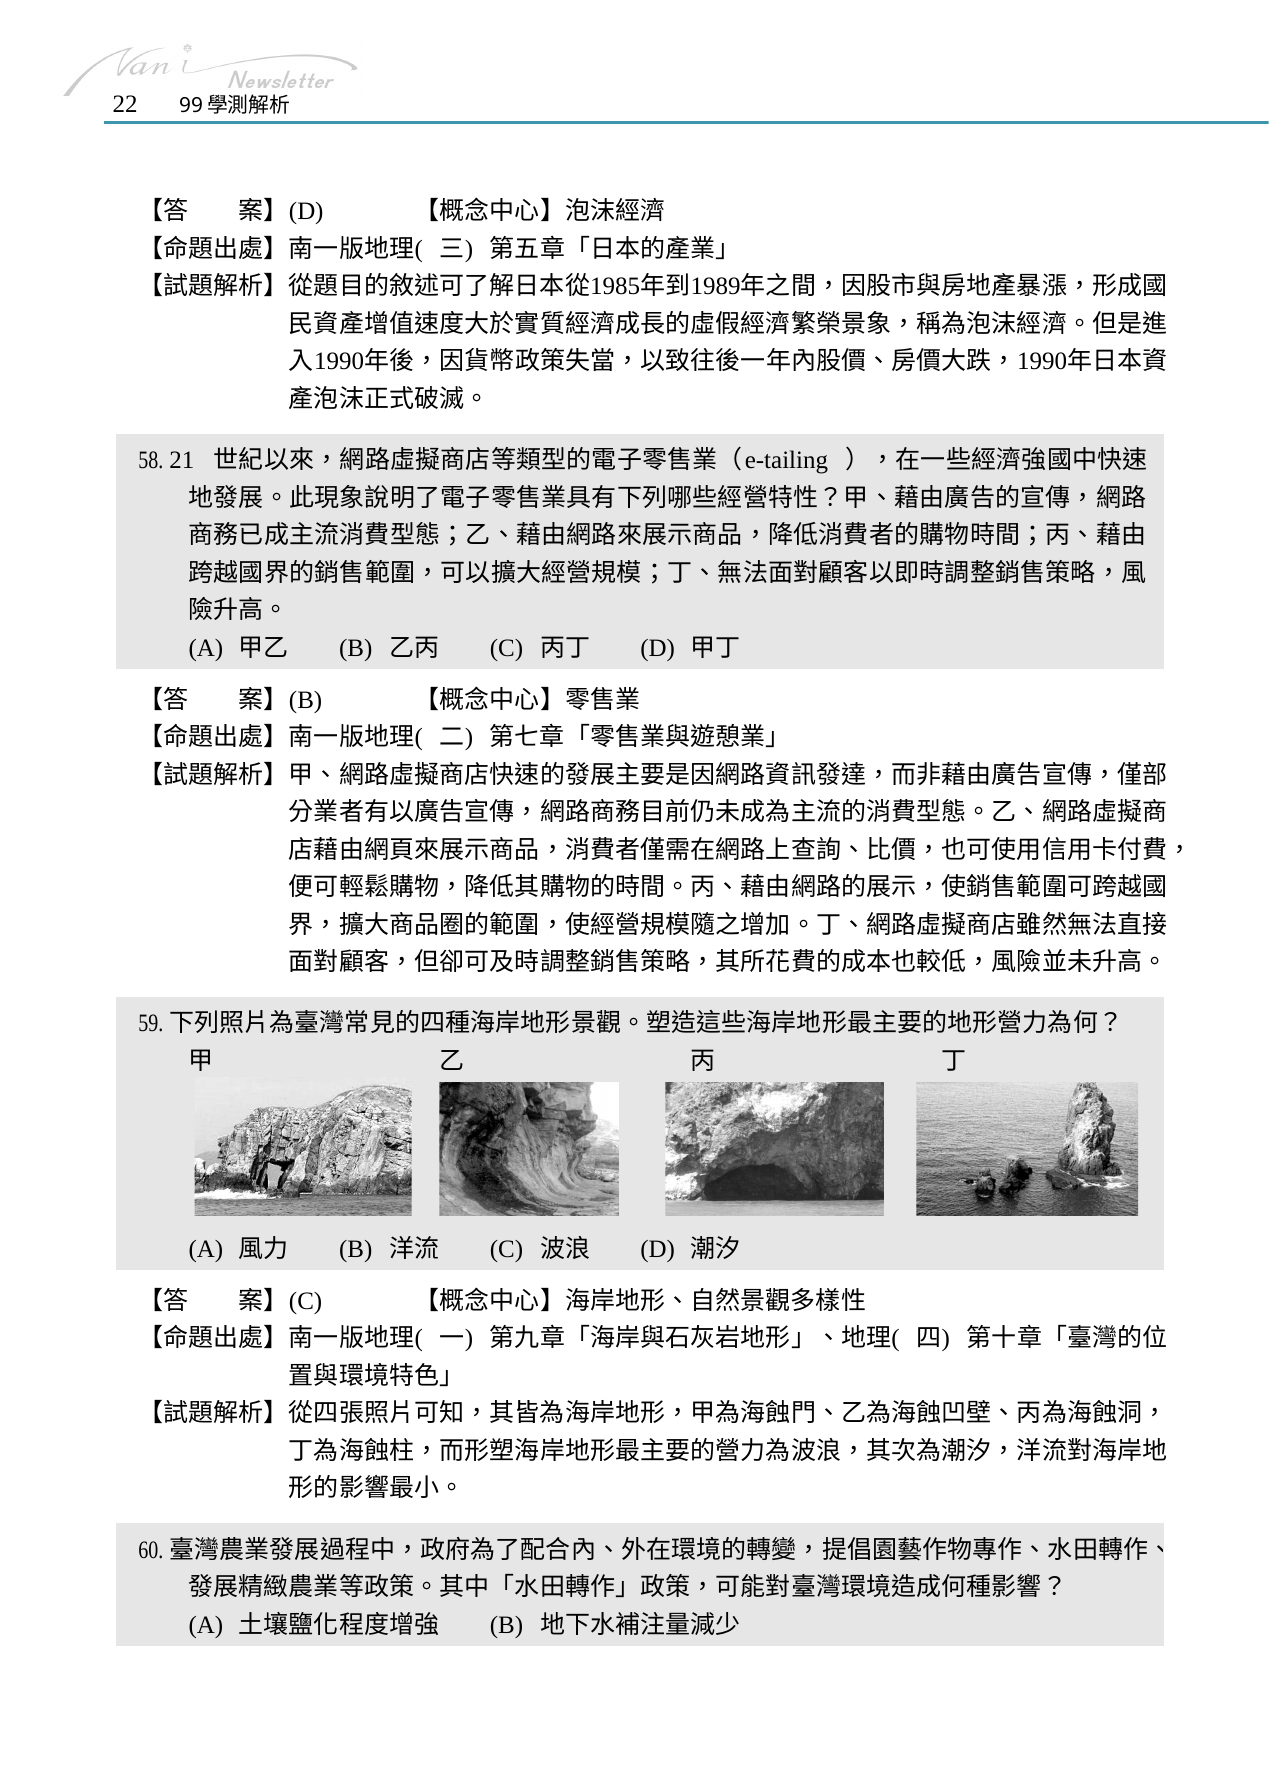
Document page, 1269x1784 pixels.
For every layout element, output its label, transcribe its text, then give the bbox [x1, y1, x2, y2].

text 60. 臺灣農業發展過程中，政府為了配合內、外在環境的轉變，提倡園藝作物專作、水田轉作、發展精緻農業等政策。其中「水田轉作」政策，可能對臺灣環境造成何種影響？ (A)土壤鹽化程度增強 (B)地下水補注量減少 (C)二氧化碳濃度降低 (D)地表植被覆蓋增多 [117, 1525, 1163, 1645]
text 【答 案】(B) 【概念中心】零售業 [138, 679, 1167, 716]
text 58. 21世紀以來，網路虛擬商店等類型的電子零售業（e-tailing），在一些經濟強國中快速地發展。此現象說明了電子零售業具有下列哪些經營特性？甲、藉由廣告的宣傳，網路商務已成主流消費型態；乙、藉由網路來展示商品，降低消費者的購物時間；丙、藉由跨越國界的銷售範圍，可以擴大經營規模；丁、無法面對顧客以即時調整銷售策略，風險升高。 (A)甲乙 (B)乙丙 (C)丙丁 (D)甲丁 [117, 435, 1163, 668]
picture [57, 38, 364, 101]
picture [665, 1082, 884, 1216]
text 【試題解析】從題目的敘述可了解日本從1985年到1989年之間，因股市與房地產暴漲，形成國民資產增值速度大於實質經濟成長的虛假經濟繁榮景象，稱為泡沫經濟。但是進入1990年後，因貨幣政策失當，以致往後一年內股價、房價大跌，1990年日本資產泡沫正式破滅。 [138, 265, 1167, 415]
text 【命題出處】南一版地理(三)第五章「日本的產業」 [138, 228, 1167, 265]
picture [439, 1082, 619, 1216]
text 【命題出處】南一版地理(一)第九章「海岸與石灰岩地形」、地理(四)第十章「臺灣的位置與環境特色」 [138, 1317, 1167, 1392]
picture [194, 1077, 412, 1216]
text 【答 案】(D) 【概念中心】泡沫經濟 [138, 190, 1167, 228]
picture [916, 1082, 1139, 1216]
text 【答 案】(C) 【概念中心】海岸地形、自然景觀多樣性 [138, 1280, 1167, 1317]
text 【試題解析】從四張照片可知，其皆為海岸地形，甲為海蝕門、乙為海蝕凹壁、丙為海蝕洞，丁為海蝕柱，而形塑海岸地形最主要的營力為波浪，其次為潮汐，洋流對海岸地形的影響最小。 [138, 1392, 1167, 1505]
text 【命題出處】南一版地理(二)第七章「零售業與遊憩業」 [138, 716, 1167, 754]
text 【試題解析】甲、網路虛擬商店快速的發展主要是因網路資訊發達，而非藉由廣告宣傳，僅部分業者有以廣告宣傳，網路商務目前仍未成為主流的消費型態。乙、網路虛擬商店藉由網頁來展示商品，消費者僅需在網路上查詢、比價，也可使用信用卡付費，便可輕鬆購物，降低其購物的時間。丙、藉由網路的展示，使銷售範圍可跨越國界，擴大商品圈的範圍，使經營規模隨之增加。丁、網路虛擬商店雖然無法直接面對顧客，但卻可及時調整銷售策略，其所花費的成本也較低，風險並未升高。 [138, 754, 1167, 979]
